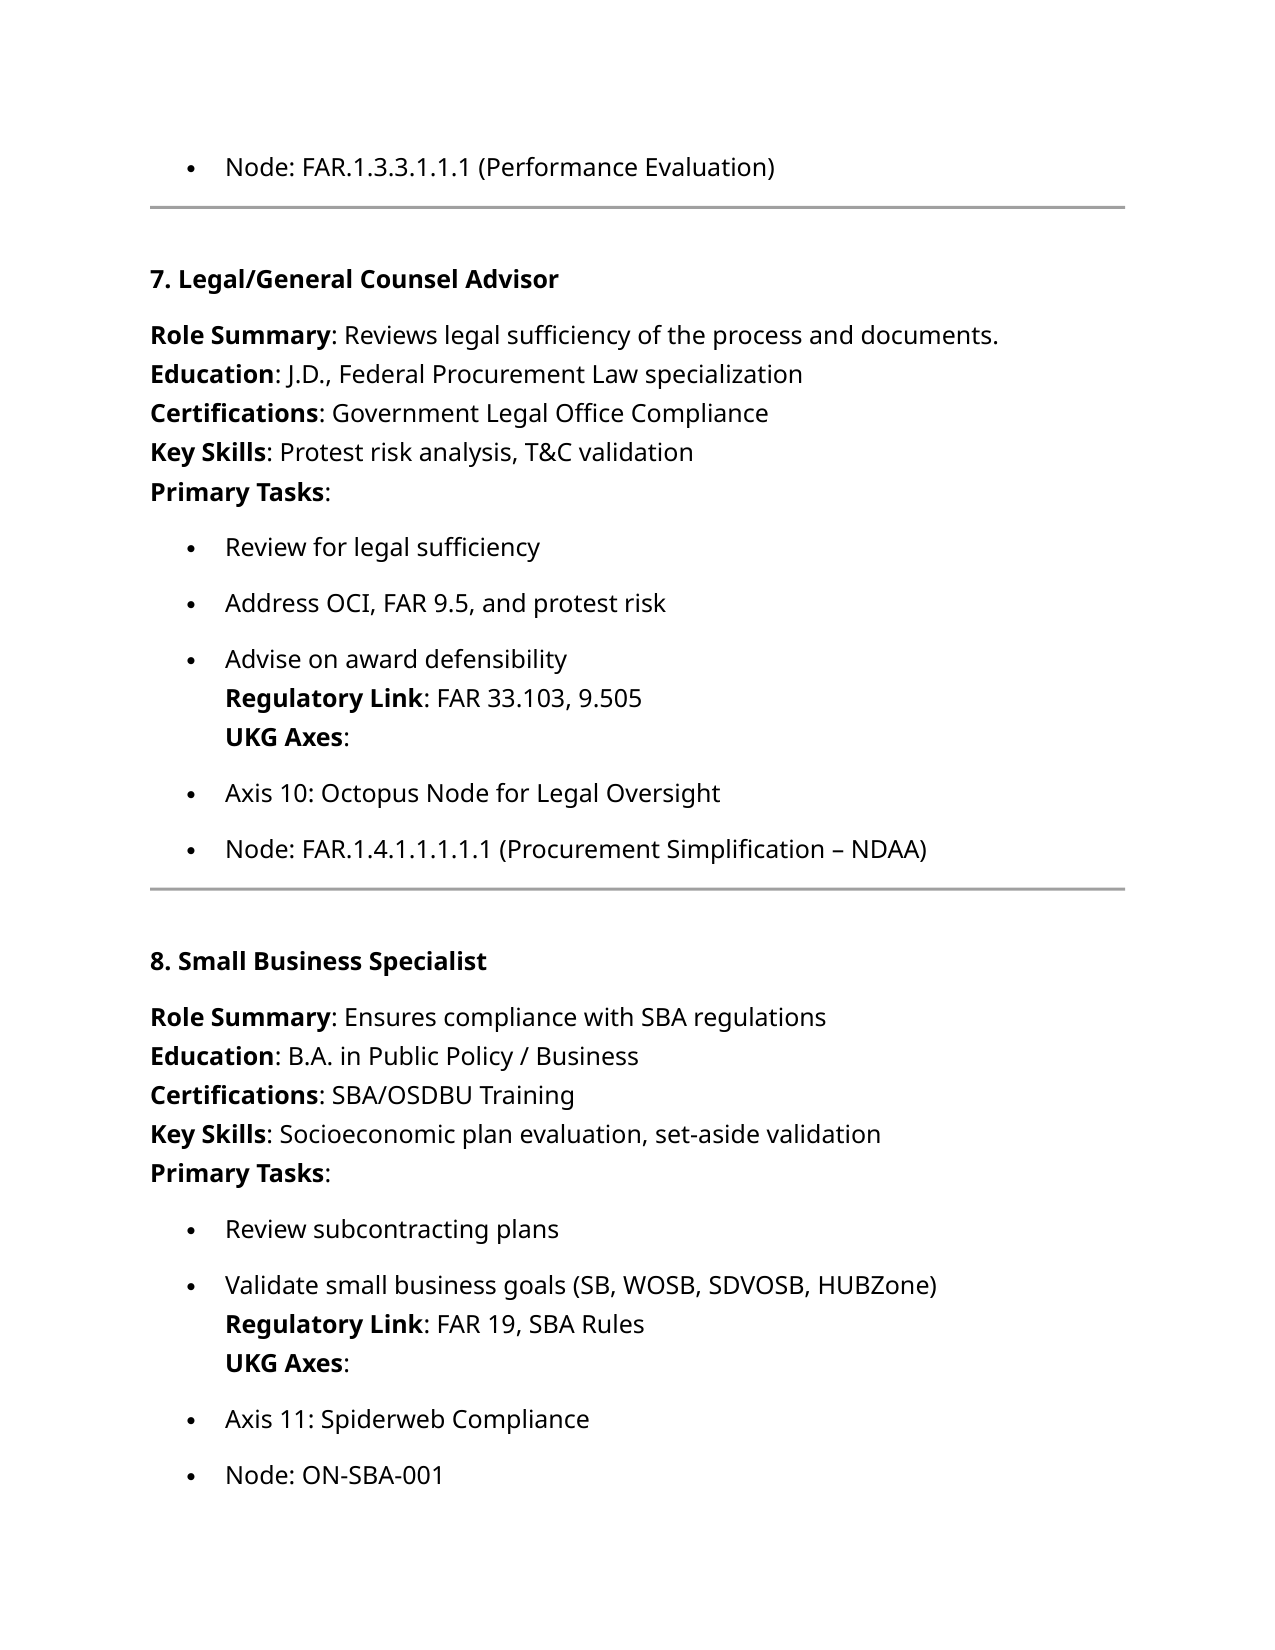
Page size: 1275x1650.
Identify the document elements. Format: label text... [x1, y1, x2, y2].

list Address OCI, FAR 9.5, and protest risk [187, 586, 1125, 620]
list Advise on award defensibility Regulatory Link: FAR 33.103, 9.505 UKG Axes: [187, 642, 1125, 754]
list Node: FAR.1.4.1.1.1.1.1 (Procurement Simplification – NDAA) [187, 832, 1125, 866]
list Review for legal sufficiency [187, 530, 1125, 564]
text Role Summary: Reviews legal sufficiency of the process and documents. Education: J.D., Federal Procurement Law specialization Certifications: Government Legal Office Compliance Key Skills: Protest risk analysis, T&C validation Primary Tasks: [150, 317, 1125, 508]
list Node: FAR.1.3.3.1.1.1 (Performance Evaluation) [187, 150, 1125, 184]
list Axis 10: Octopus Node for Legal Oversight [187, 776, 1125, 810]
list Validate small business goals (SB, WOSB, SDVOSB, HUBZone) Regulatory Link: FAR 19, SBA Rules UKG Axes: [187, 1267, 1125, 1380]
list Axis 11: Spiderweb Compliance [187, 1402, 1125, 1436]
list Review subcontracting plans [187, 1212, 1125, 1246]
text Role Summary: Ensures compliance with SBA regulations Education: B.A. in Public Policy / Business Certifications: SBA/OSDBU Training Key Skills: Socioeconomic plan evaluation, set-aside validation Primary Tasks: [150, 999, 1125, 1190]
text 7. Legal/General Counsel Advisor [150, 262, 1125, 296]
text 8. Small Business Specialist [150, 943, 1125, 977]
list Node: ON-SBA-001 [187, 1457, 1125, 1492]
